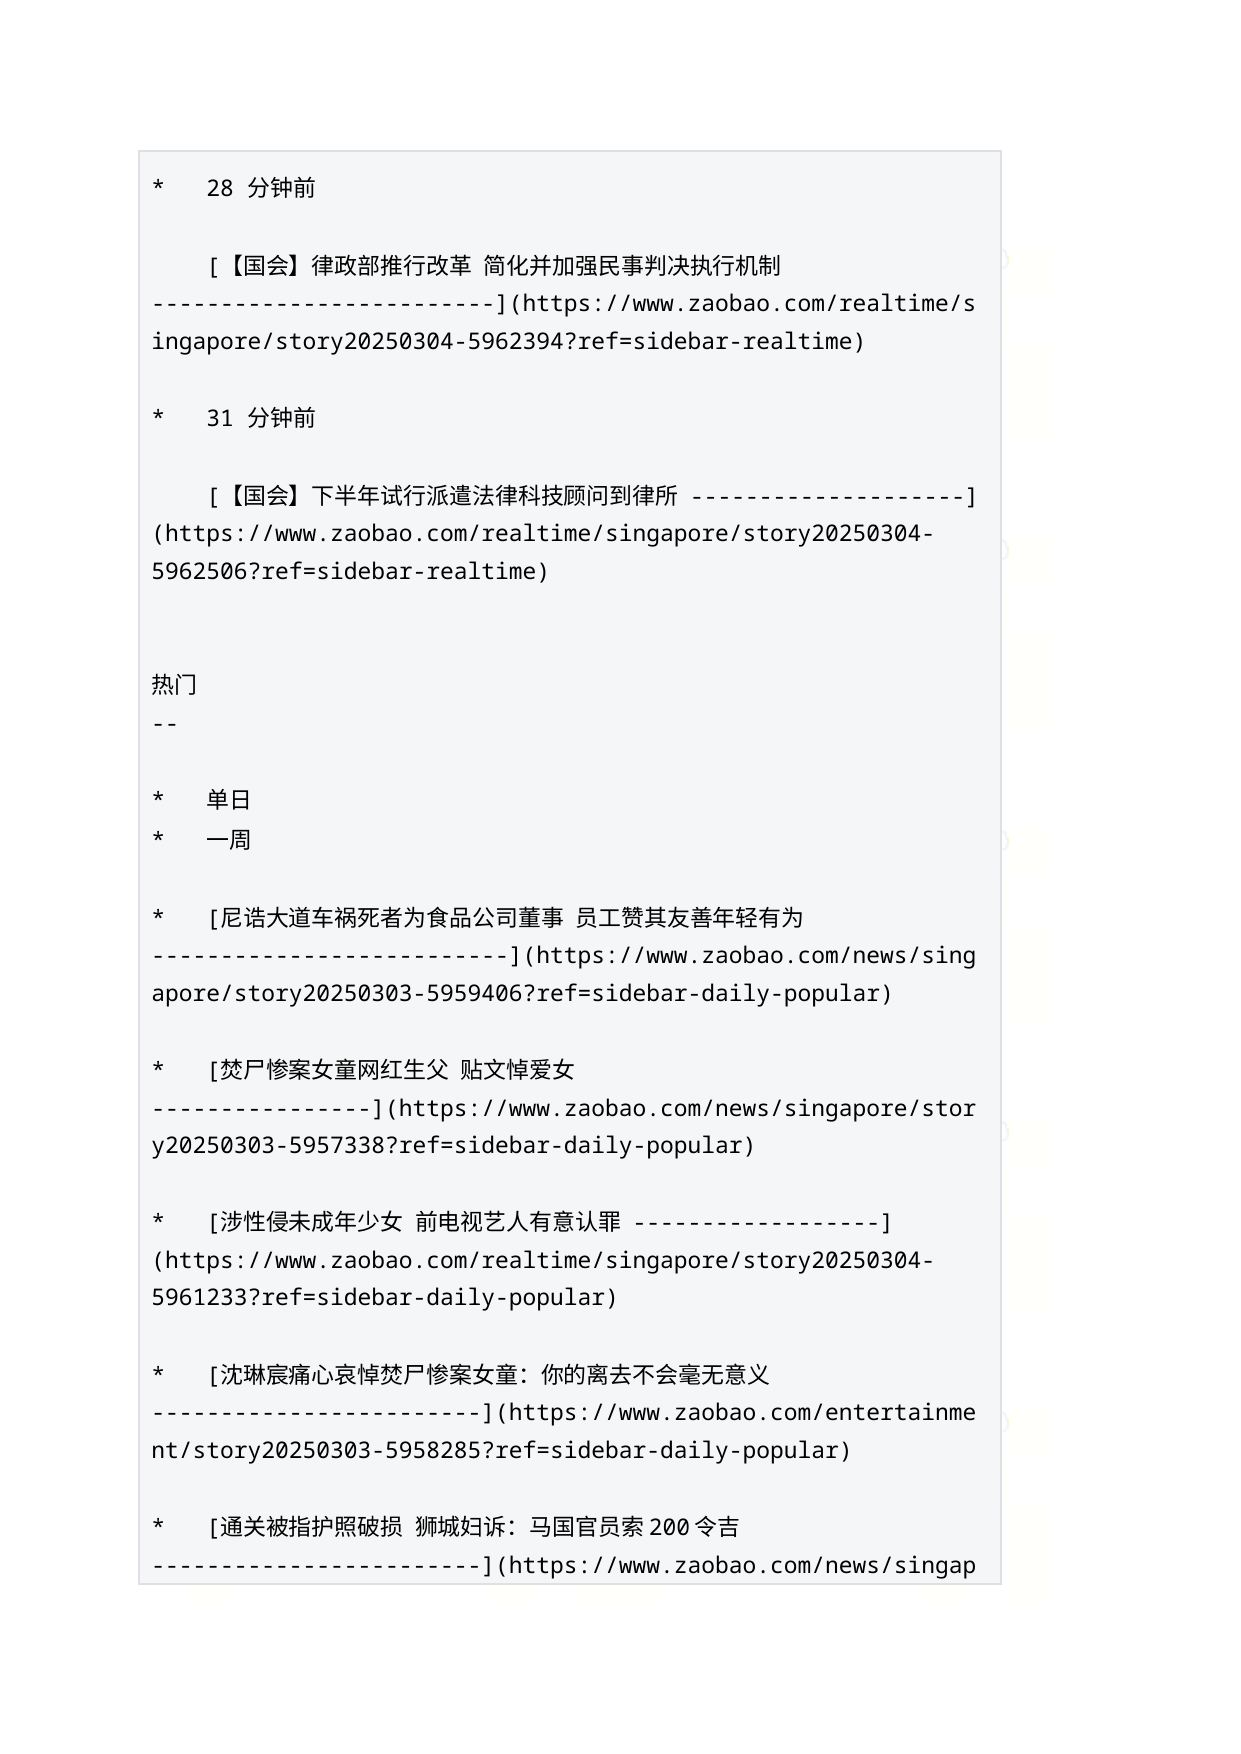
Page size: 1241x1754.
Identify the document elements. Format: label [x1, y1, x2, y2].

picture [188, 150, 1052, 1604]
table_header [140, 152, 1000, 1583]
